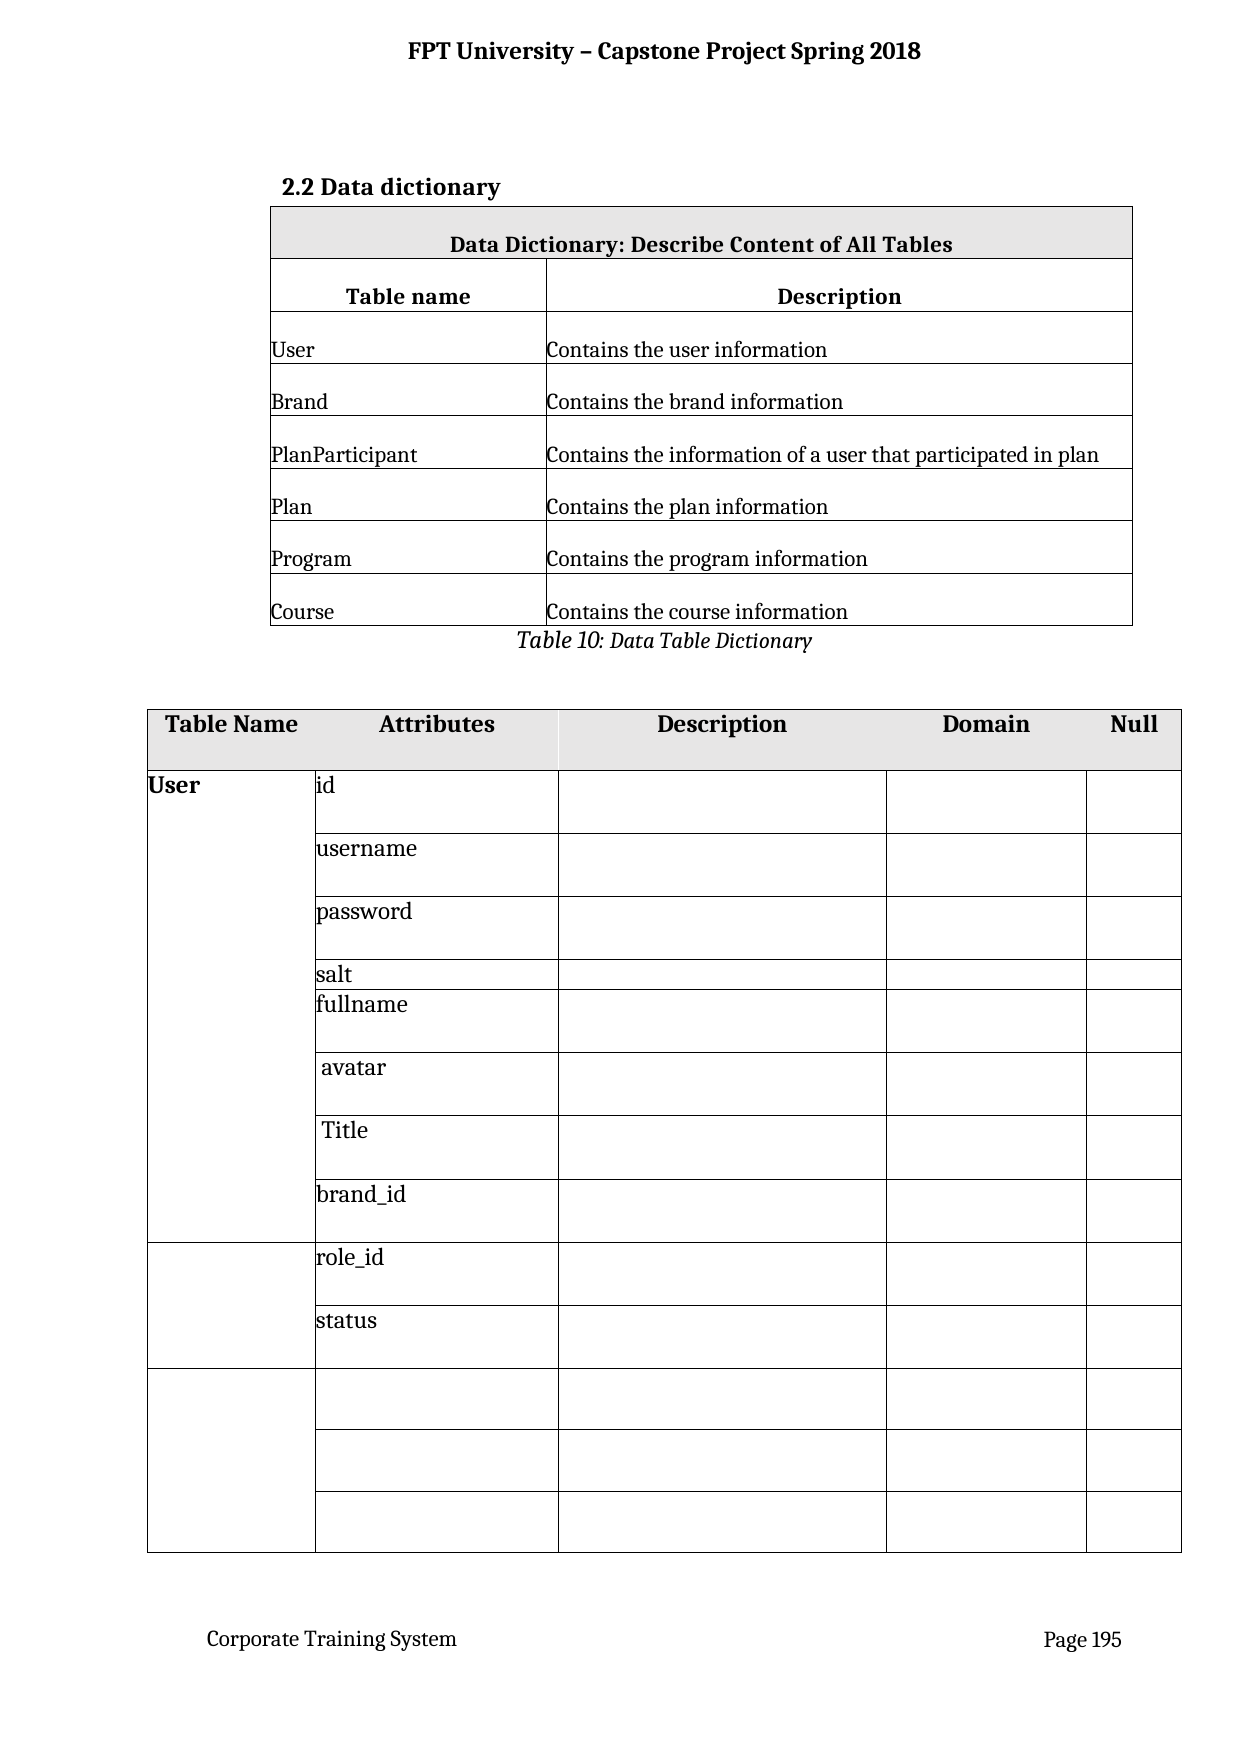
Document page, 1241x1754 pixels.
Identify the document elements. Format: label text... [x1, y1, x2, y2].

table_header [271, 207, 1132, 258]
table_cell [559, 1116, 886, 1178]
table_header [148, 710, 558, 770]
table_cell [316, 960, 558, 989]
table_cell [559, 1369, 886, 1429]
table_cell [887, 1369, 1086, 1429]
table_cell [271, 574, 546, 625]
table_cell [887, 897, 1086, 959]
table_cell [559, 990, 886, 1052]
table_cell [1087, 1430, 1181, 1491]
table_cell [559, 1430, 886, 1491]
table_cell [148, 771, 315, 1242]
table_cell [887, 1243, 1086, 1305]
text 2.2 Data dictionary [282, 173, 1122, 201]
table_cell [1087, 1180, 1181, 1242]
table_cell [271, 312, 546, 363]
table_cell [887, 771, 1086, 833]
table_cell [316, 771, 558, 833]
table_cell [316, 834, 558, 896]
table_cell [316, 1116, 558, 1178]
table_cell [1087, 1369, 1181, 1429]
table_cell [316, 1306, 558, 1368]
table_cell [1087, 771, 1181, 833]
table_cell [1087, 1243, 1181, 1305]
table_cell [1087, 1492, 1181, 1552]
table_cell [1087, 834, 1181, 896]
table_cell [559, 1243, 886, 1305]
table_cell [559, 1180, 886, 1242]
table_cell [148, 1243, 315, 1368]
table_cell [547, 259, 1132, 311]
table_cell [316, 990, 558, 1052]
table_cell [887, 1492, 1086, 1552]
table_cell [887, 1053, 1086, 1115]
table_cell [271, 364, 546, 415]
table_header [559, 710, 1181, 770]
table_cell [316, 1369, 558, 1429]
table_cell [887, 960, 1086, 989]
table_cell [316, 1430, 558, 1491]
text Table 10: Data Table Dictionary [207, 626, 1122, 655]
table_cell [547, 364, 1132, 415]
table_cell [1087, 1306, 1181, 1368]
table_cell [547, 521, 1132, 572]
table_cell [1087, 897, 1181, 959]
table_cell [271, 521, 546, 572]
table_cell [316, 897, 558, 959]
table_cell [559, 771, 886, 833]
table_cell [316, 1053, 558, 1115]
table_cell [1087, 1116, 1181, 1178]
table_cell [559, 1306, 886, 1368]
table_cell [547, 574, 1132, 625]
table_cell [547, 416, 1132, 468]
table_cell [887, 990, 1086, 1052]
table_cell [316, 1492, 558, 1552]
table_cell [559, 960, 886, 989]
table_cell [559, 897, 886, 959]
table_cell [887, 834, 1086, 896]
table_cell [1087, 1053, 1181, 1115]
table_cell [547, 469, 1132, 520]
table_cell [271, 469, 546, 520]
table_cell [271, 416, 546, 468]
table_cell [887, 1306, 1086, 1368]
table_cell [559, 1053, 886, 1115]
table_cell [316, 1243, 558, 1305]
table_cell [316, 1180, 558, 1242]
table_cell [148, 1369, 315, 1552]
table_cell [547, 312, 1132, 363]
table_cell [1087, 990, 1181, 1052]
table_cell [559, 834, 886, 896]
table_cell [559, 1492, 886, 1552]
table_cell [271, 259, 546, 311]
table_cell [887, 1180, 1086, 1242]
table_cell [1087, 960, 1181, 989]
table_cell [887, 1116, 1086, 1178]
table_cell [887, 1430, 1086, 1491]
